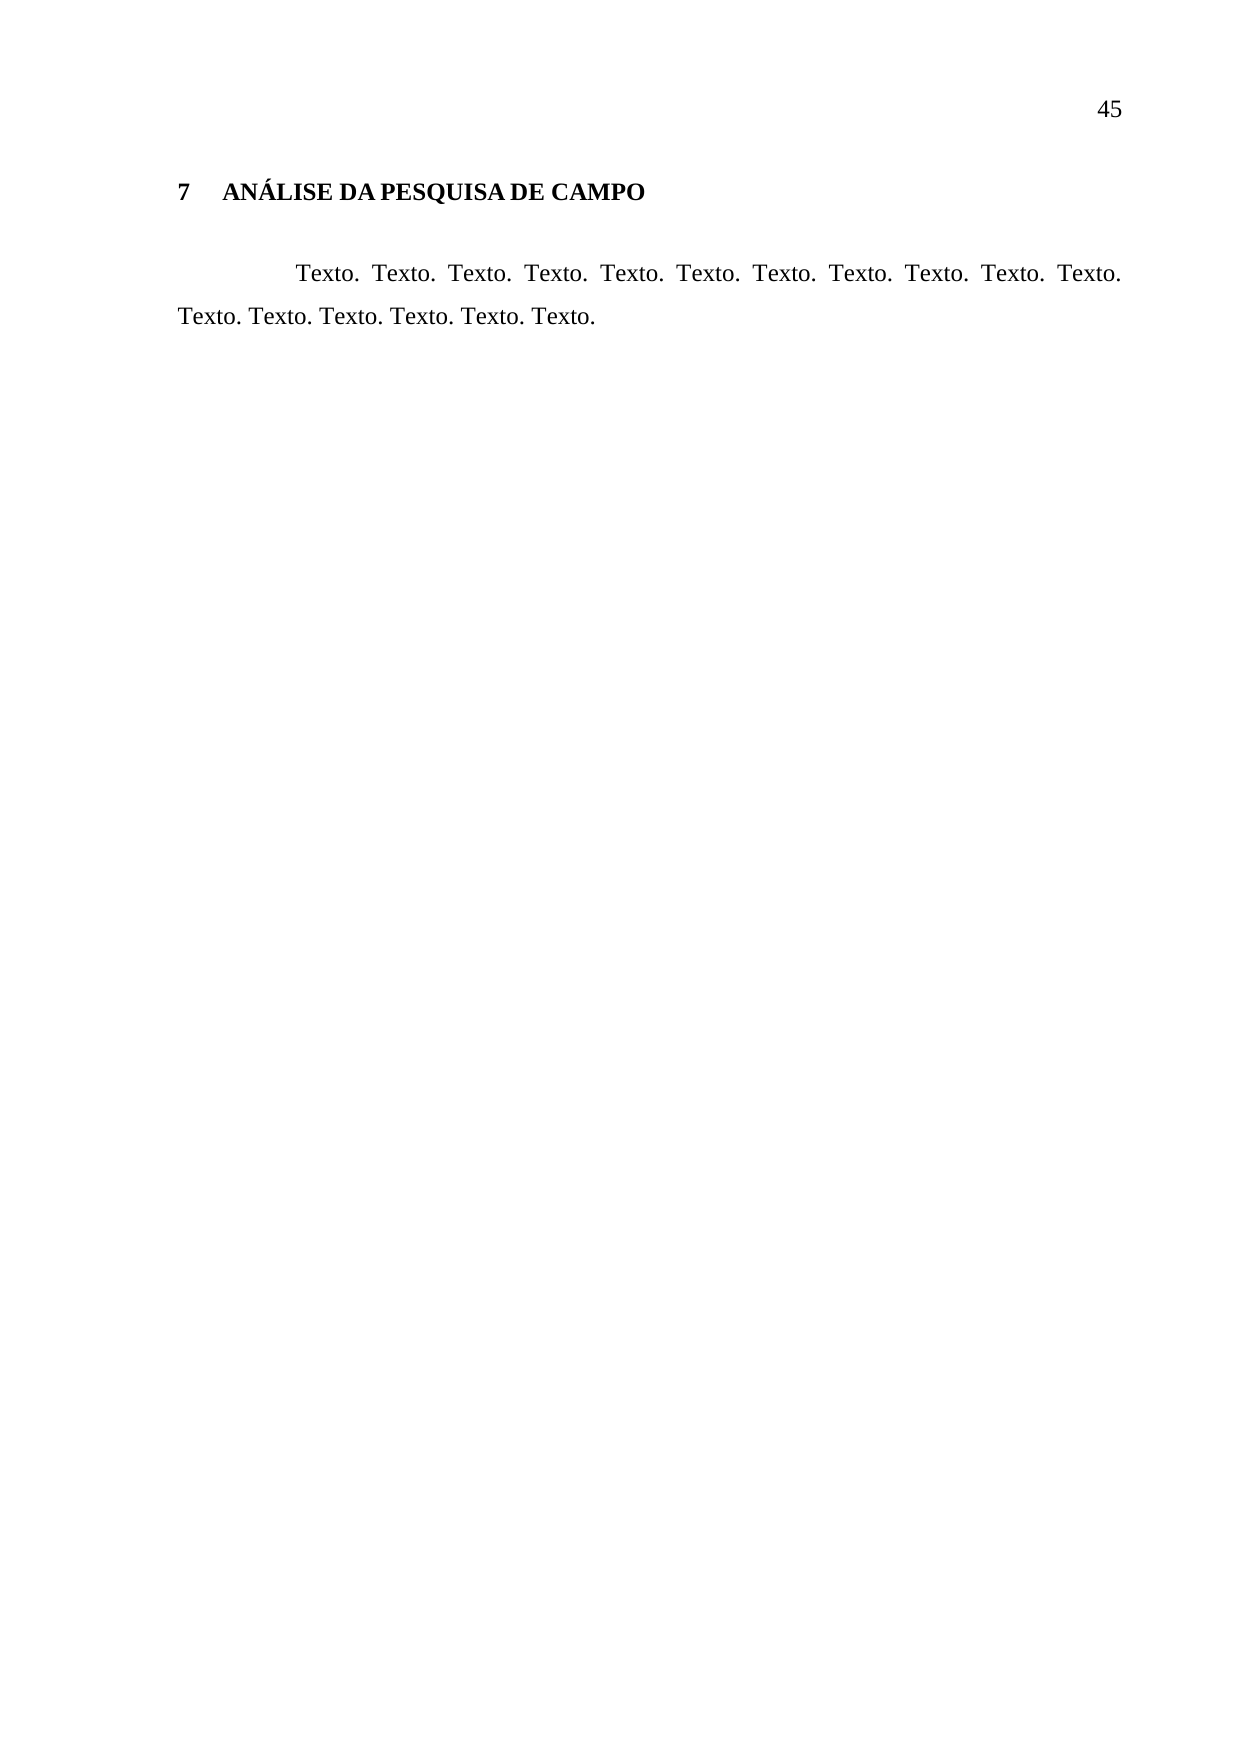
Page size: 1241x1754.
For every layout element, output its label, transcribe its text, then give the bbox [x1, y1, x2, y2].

text Texto. Texto. Texto. Texto. Texto. Texto. Texto. Texto. Texto. Texto. Texto. Texto. Texto. Texto. Texto. Texto. Texto. [177, 258, 1122, 330]
subtitle Análise da pesquisa de campo [177, 177, 1122, 206]
